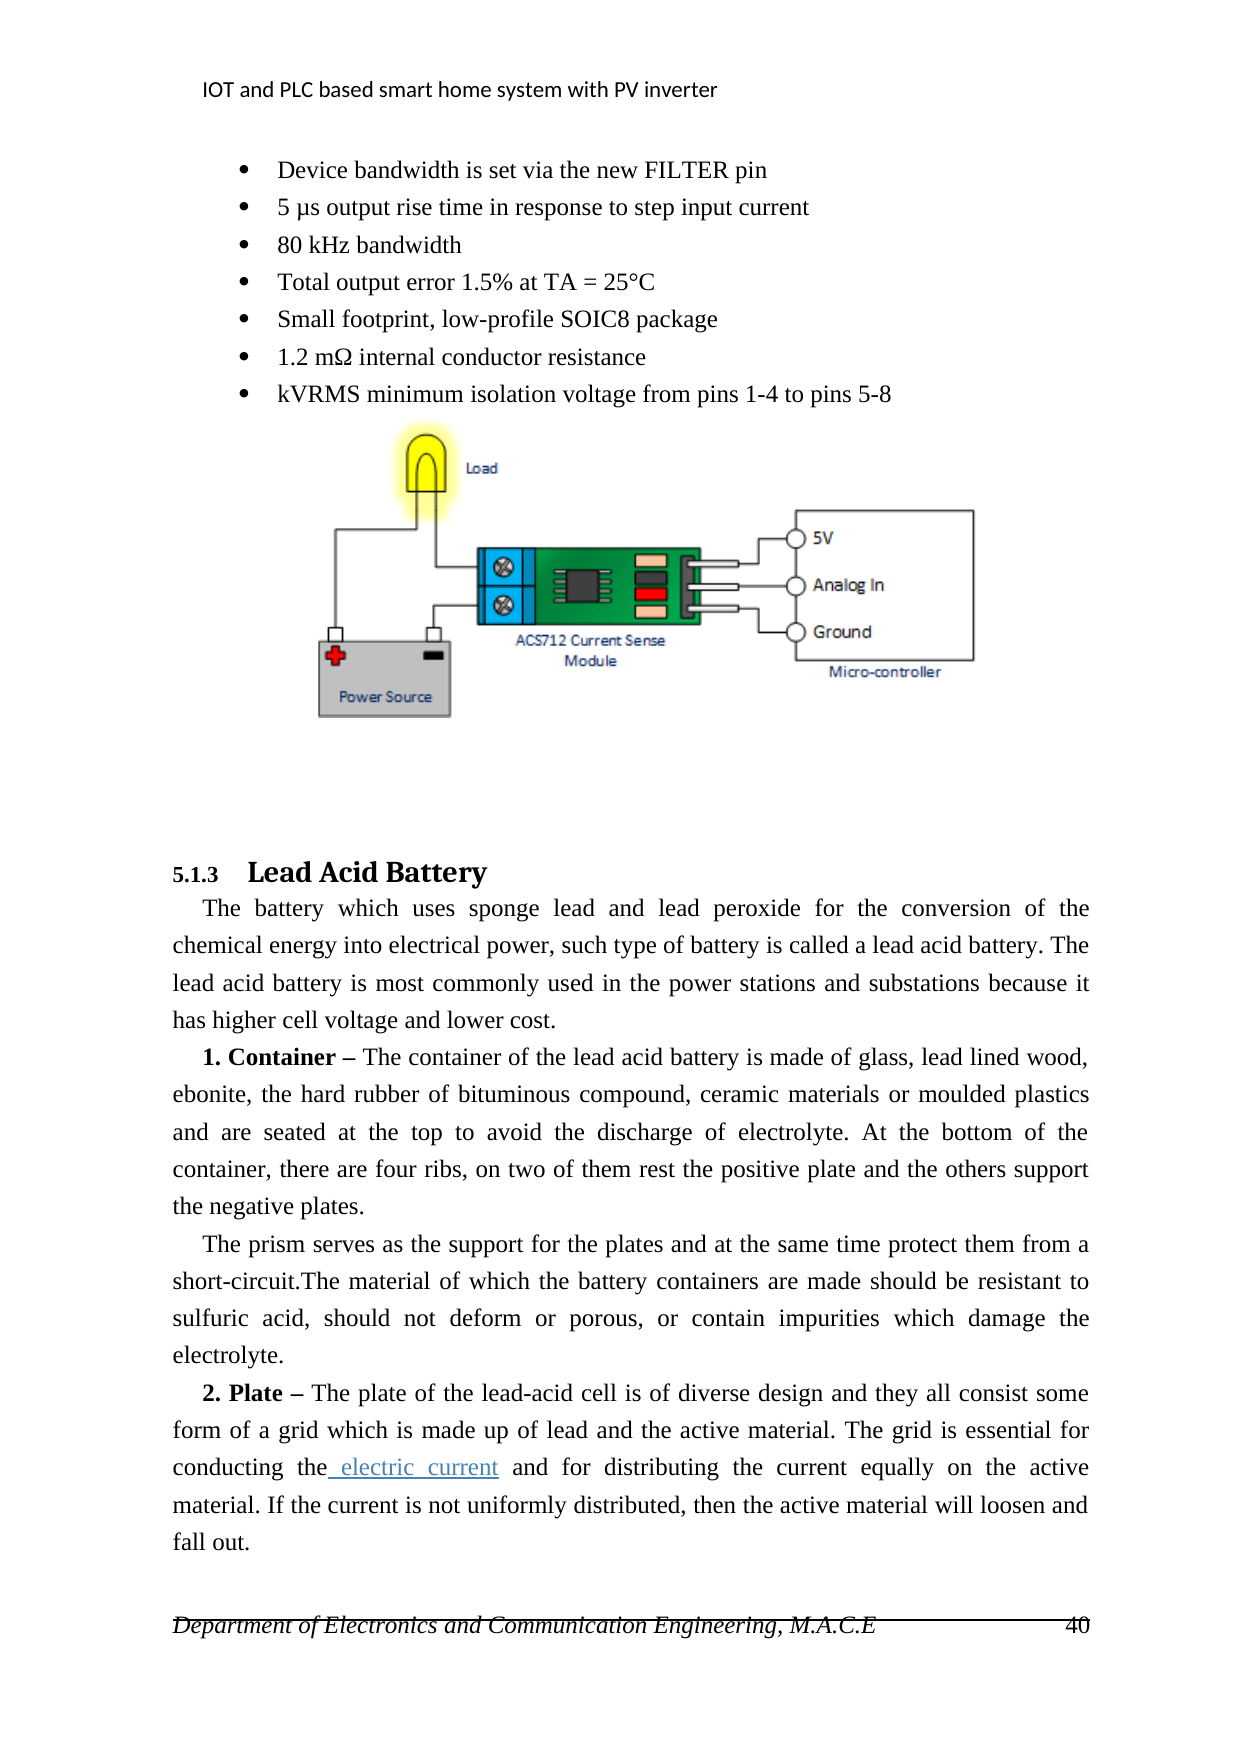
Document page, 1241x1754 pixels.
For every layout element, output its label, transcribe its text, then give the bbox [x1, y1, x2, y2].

subtitle Lead Acid Battery [172, 856, 1090, 890]
list Total output error 1.5% at TA = 25°C [239, 267, 1090, 296]
list kVRMS minimum isolation voltage from pins 1-4 to pins 5-8 [239, 379, 1090, 408]
text The battery which uses sponge lead and lead peroxide for the conversion of the chemical energy into electrical power, such type of battery is called a lead acid battery. The lead acid battery is most commonly used in the power stations and substations because it has higher cell voltage and lower cost. [172, 893, 1090, 1034]
picture [317, 416, 976, 718]
list 1.2 mΩ internal conductor resistance [239, 342, 1090, 370]
text The prism serves as the support for the plates and at the same time protect them from a short-circuit.The material of which the battery containers are made should be resistant to sulfuric acid, should not deform or porous, or contain impurities which damage the electrolyte. [172, 1229, 1090, 1369]
list 5 µs output rise time in response to step input current [239, 192, 1090, 221]
text 2. Plate – The plate of the lead-acid cell is of diverse design and they all consist some form of a grid which is made up of lead and the active material. The grid is essential for conducting the electric current and for distributing the current equally on the active material. If the current is not uniformly distributed, then the active material will loosen and fall out. [172, 1378, 1090, 1556]
list Device bandwidth is set via the new FILTER pin [239, 155, 1090, 184]
list 80 kHz bandwidth [239, 230, 1090, 258]
text 1. Container – The container of the lead acid battery is made of glass, lead lined wood, ebonite, the hard rubber of bituminous compound, ceramic materials or moulded plastics and are seated at the top to avoid the discharge of electrolyte. At the bottom of the container, there are four ribs, on two of them rest the positive plate and the others support the negative plates. [172, 1042, 1090, 1220]
list Small footprint, low-profile SOIC8 package [239, 304, 1090, 333]
